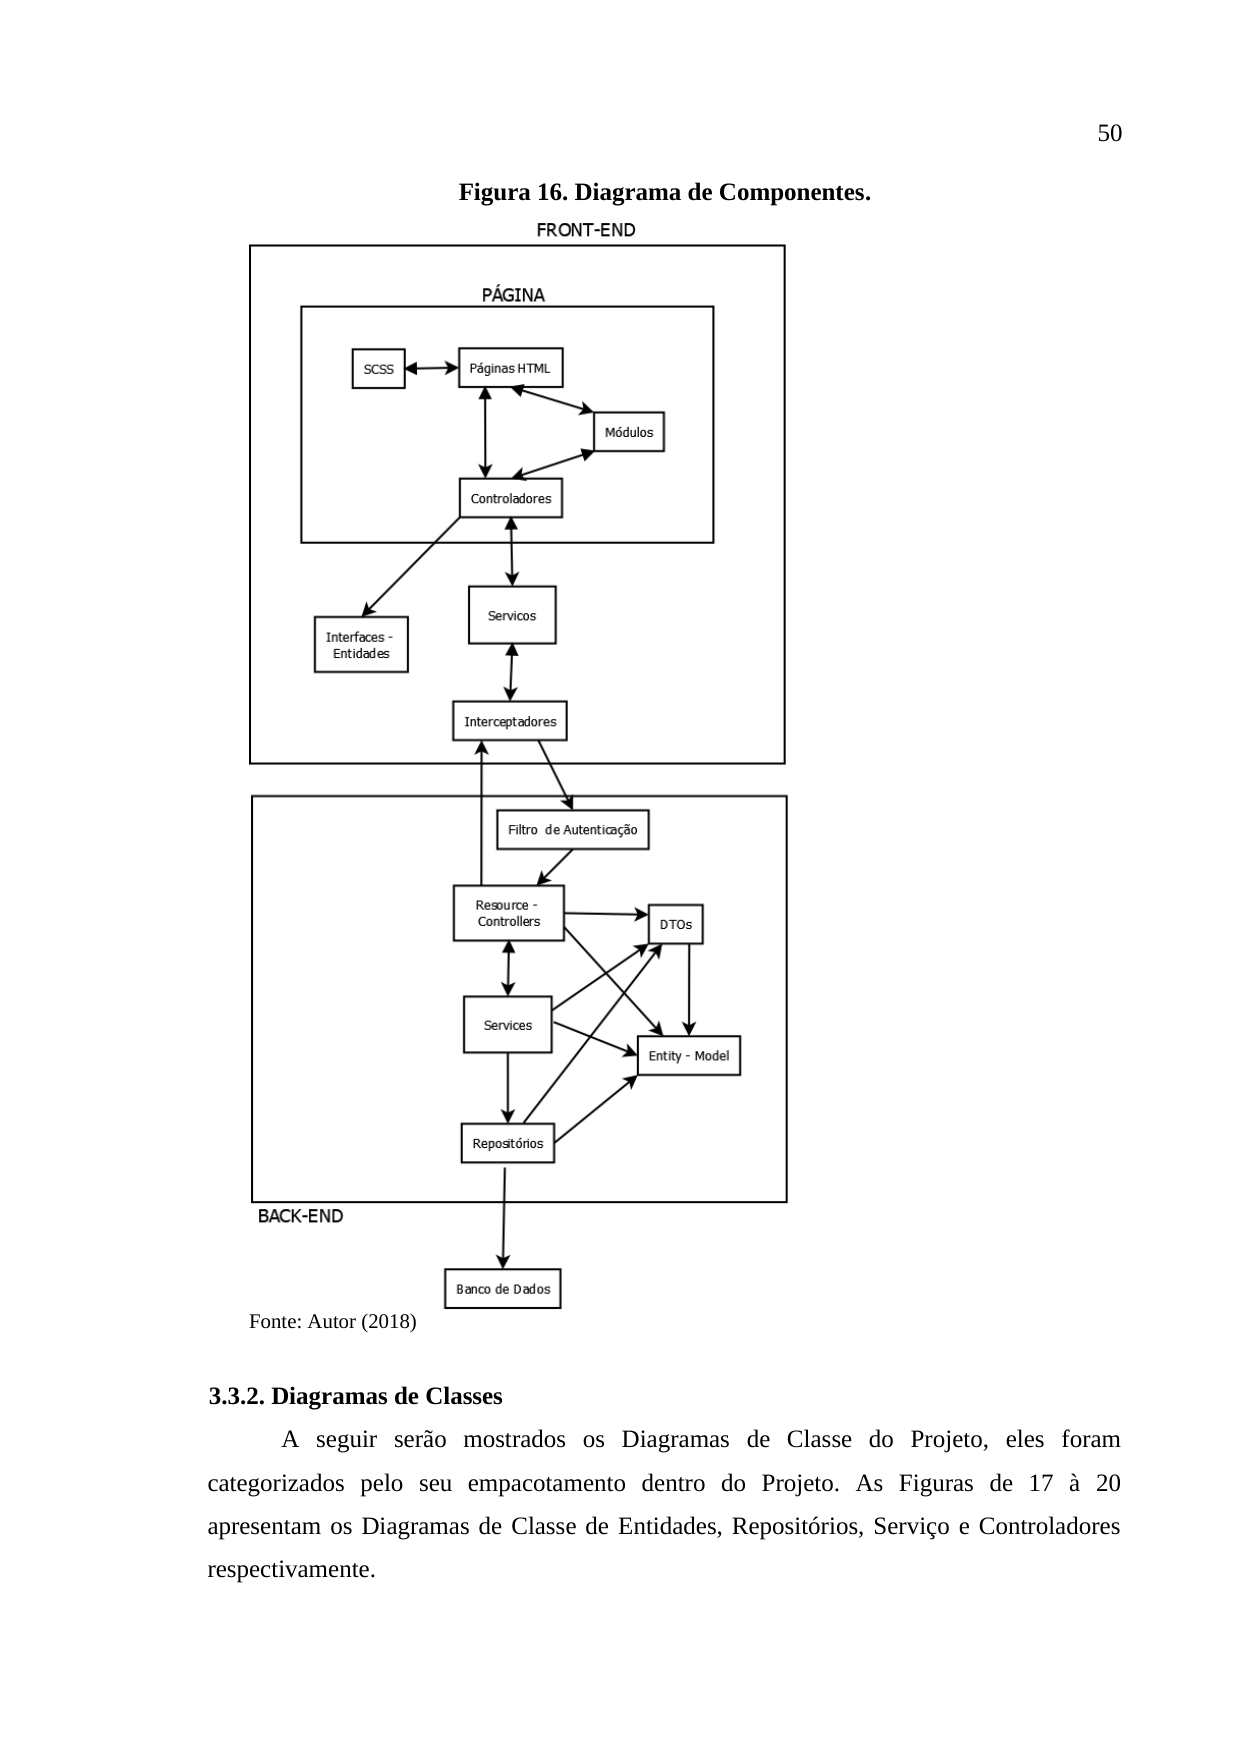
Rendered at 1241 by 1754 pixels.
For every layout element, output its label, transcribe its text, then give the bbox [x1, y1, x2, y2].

subtitle Diagramas de Classes [208, 1381, 1122, 1410]
picture [249, 218, 1081, 1310]
text A seguir serão mostrados os Diagramas de Classe do Projeto, eles foram categorizados pelo seu empacotamento dentro do Projeto. As Figuras de 17 à 20 apresentam os Diagramas de Classe de Entidades, Repositórios, Serviço e Controladores respectivamente. [207, 1424, 1122, 1583]
text Fonte: Autor (2018) [207, 1309, 1122, 1333]
text Figura 16. Diagrama de Componentes. [207, 177, 1122, 206]
